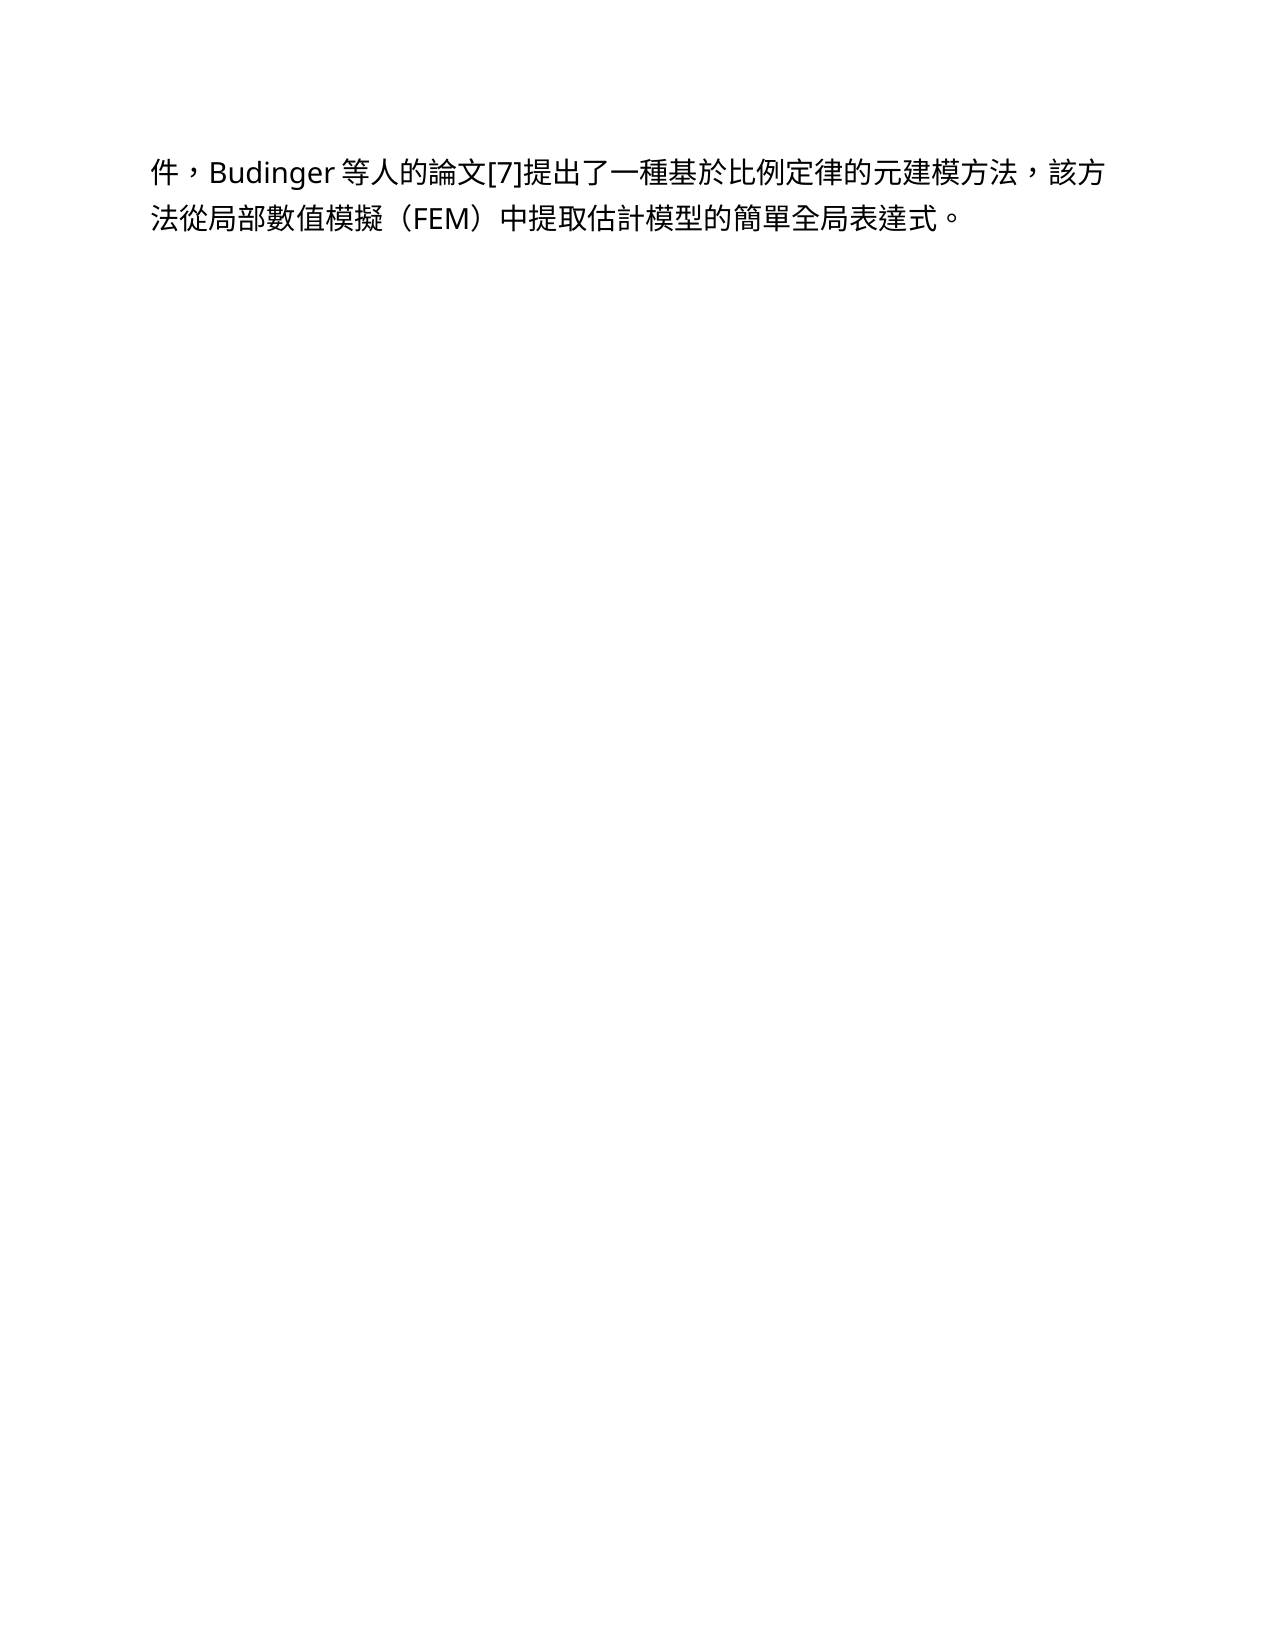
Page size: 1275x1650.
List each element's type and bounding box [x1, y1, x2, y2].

text [150, 150, 1125, 238]
